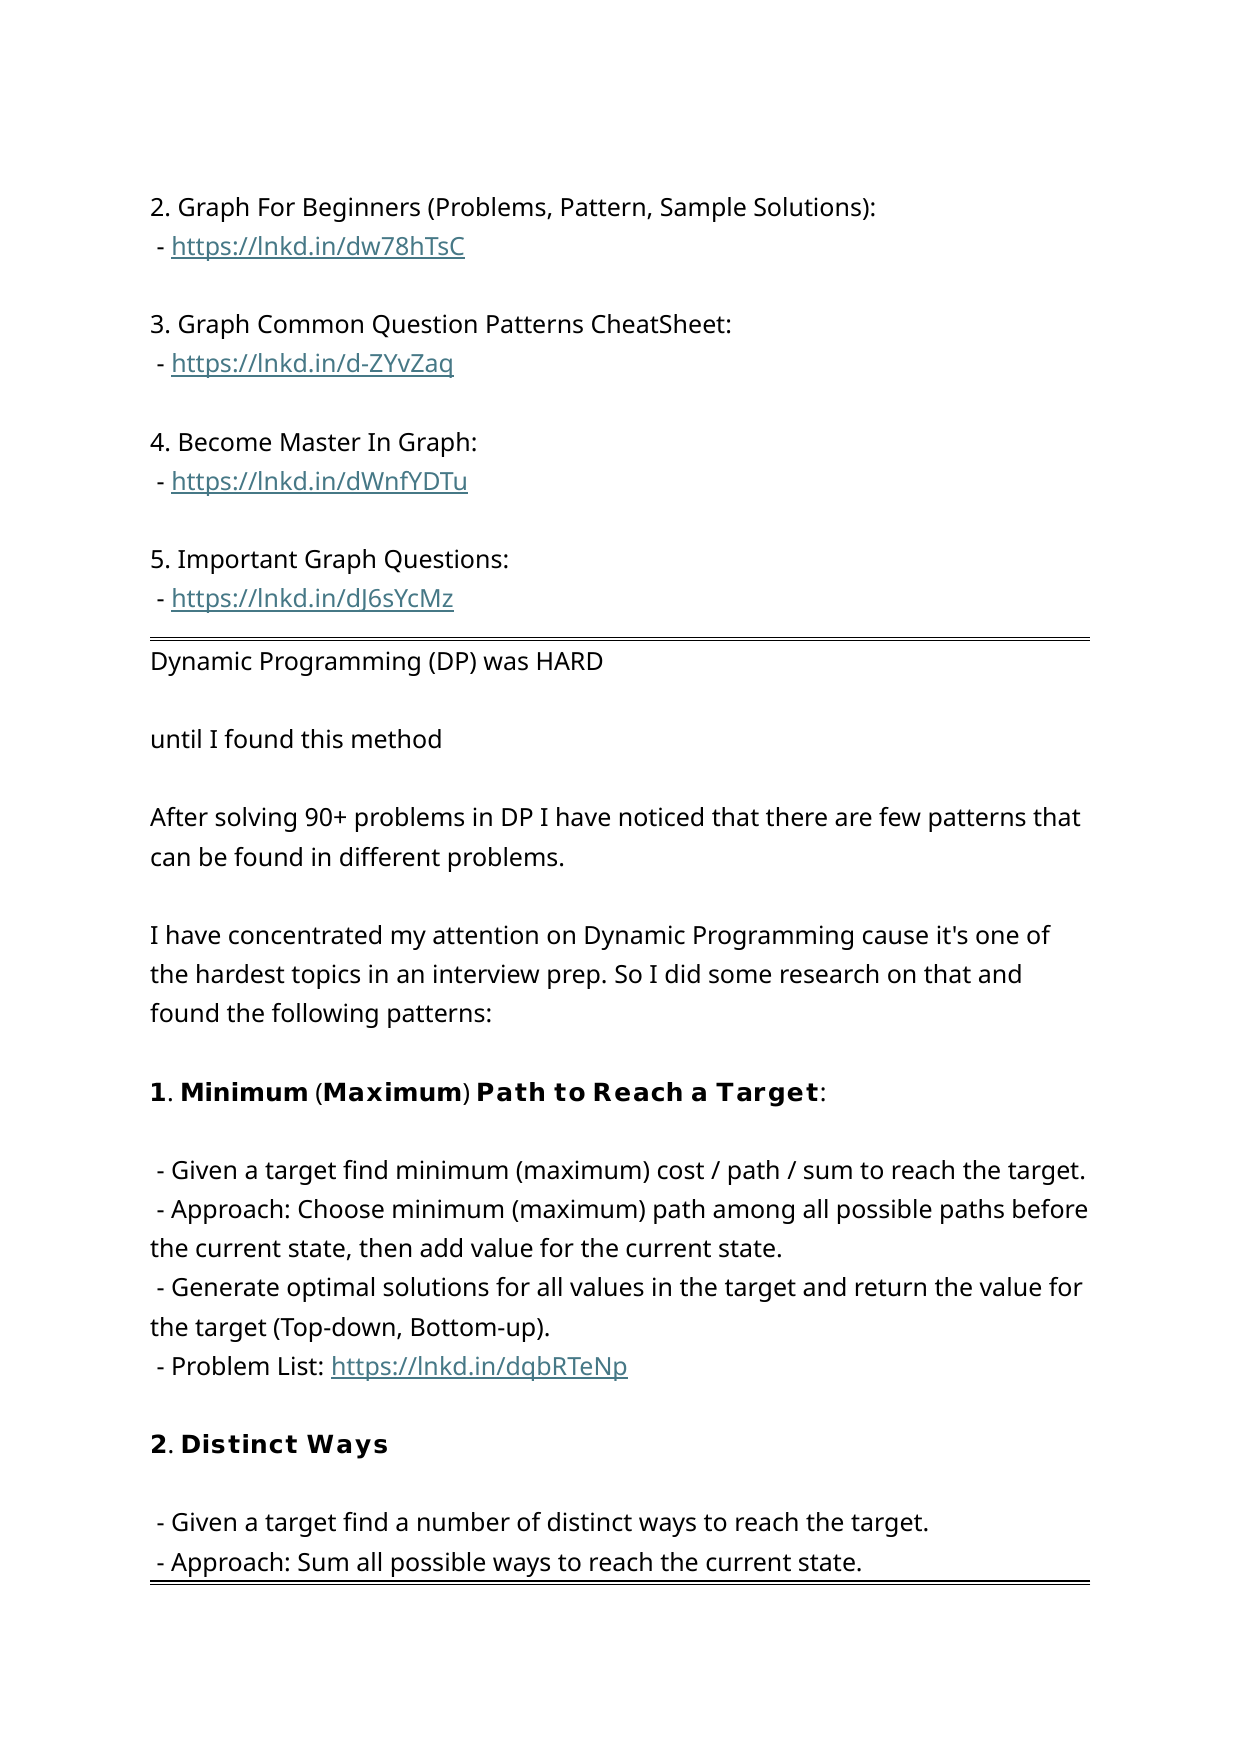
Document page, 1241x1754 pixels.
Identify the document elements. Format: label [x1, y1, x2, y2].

text [150, 641, 1090, 1580]
text [150, 150, 1090, 615]
